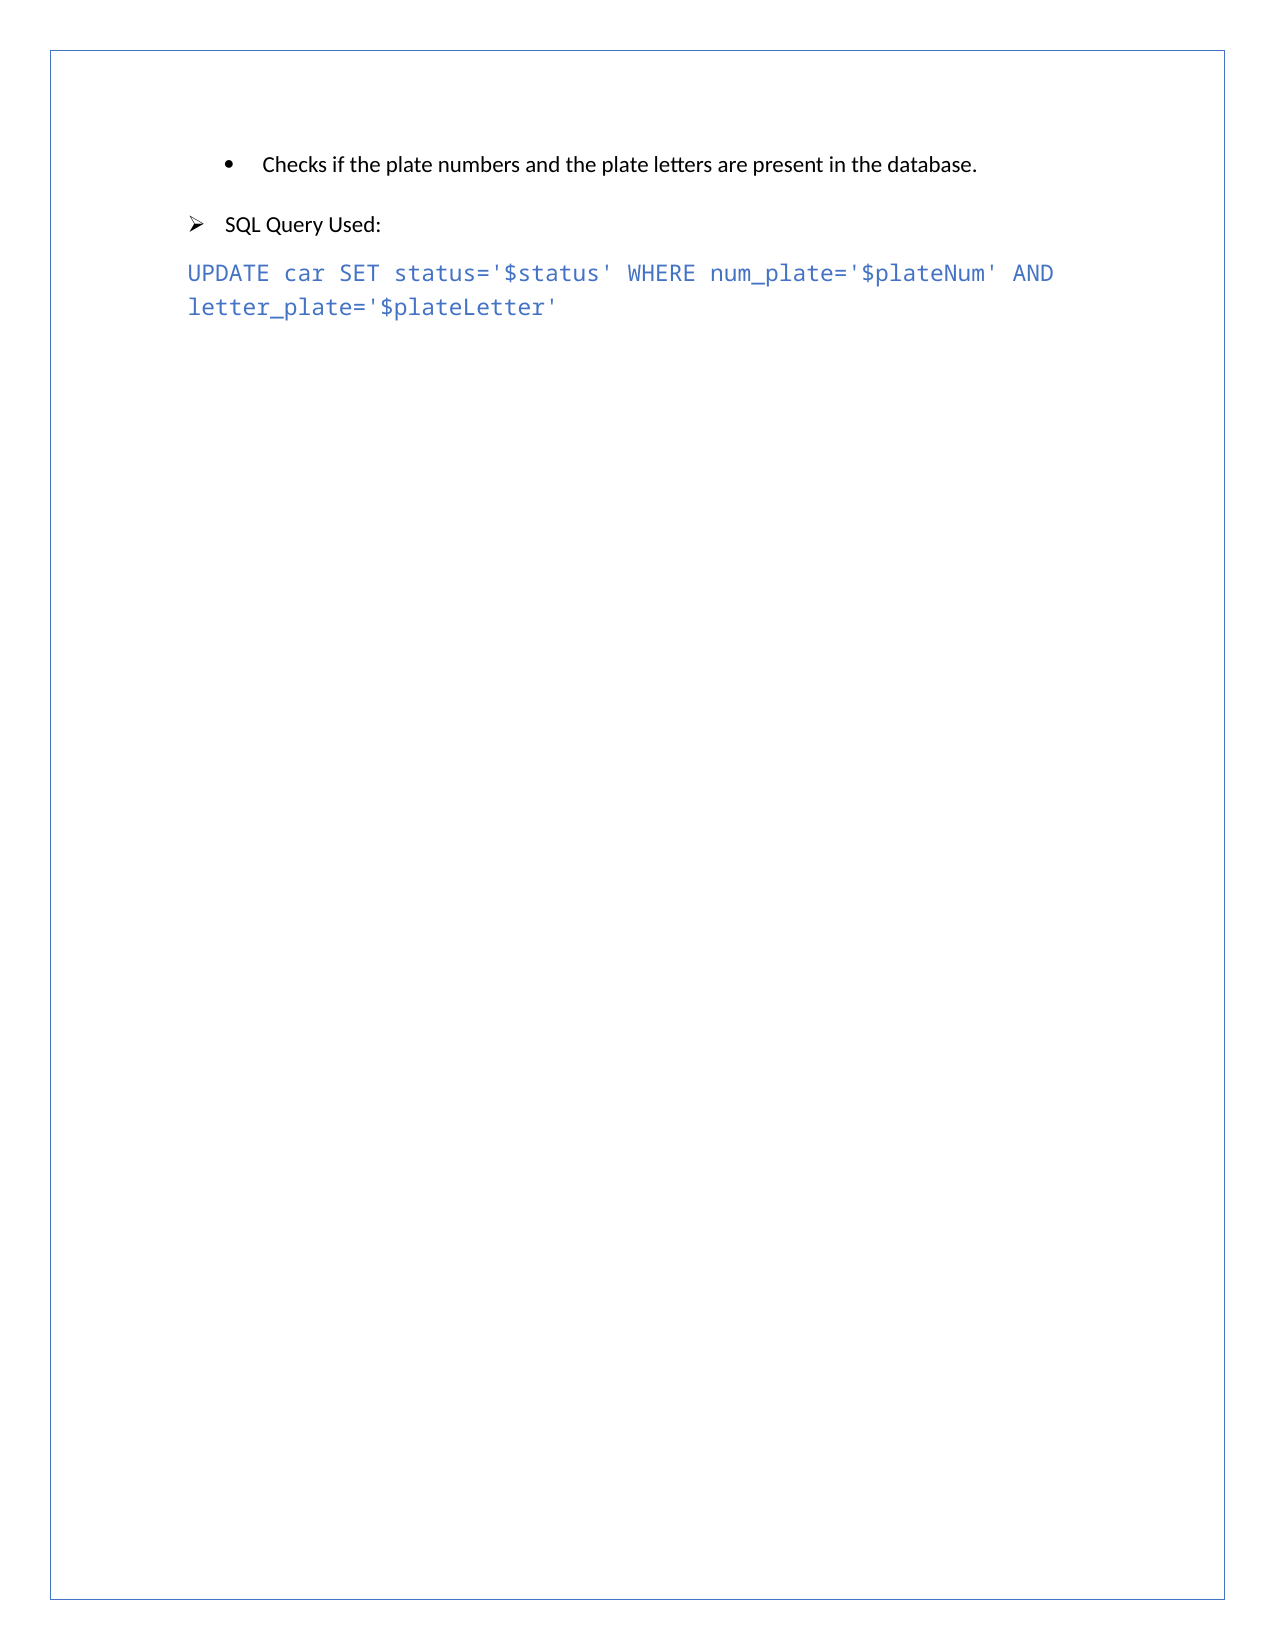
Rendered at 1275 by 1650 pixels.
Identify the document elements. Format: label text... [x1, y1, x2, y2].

list Checks if the plate numbers and the plate letters are present in the database. [225, 150, 1087, 178]
text UPDATE car SET status='$status' WHERE num_plate='$plateNum' AND letter_plate='$plateLetter' [187, 257, 1087, 322]
list SQL Query Used: [187, 210, 1087, 238]
